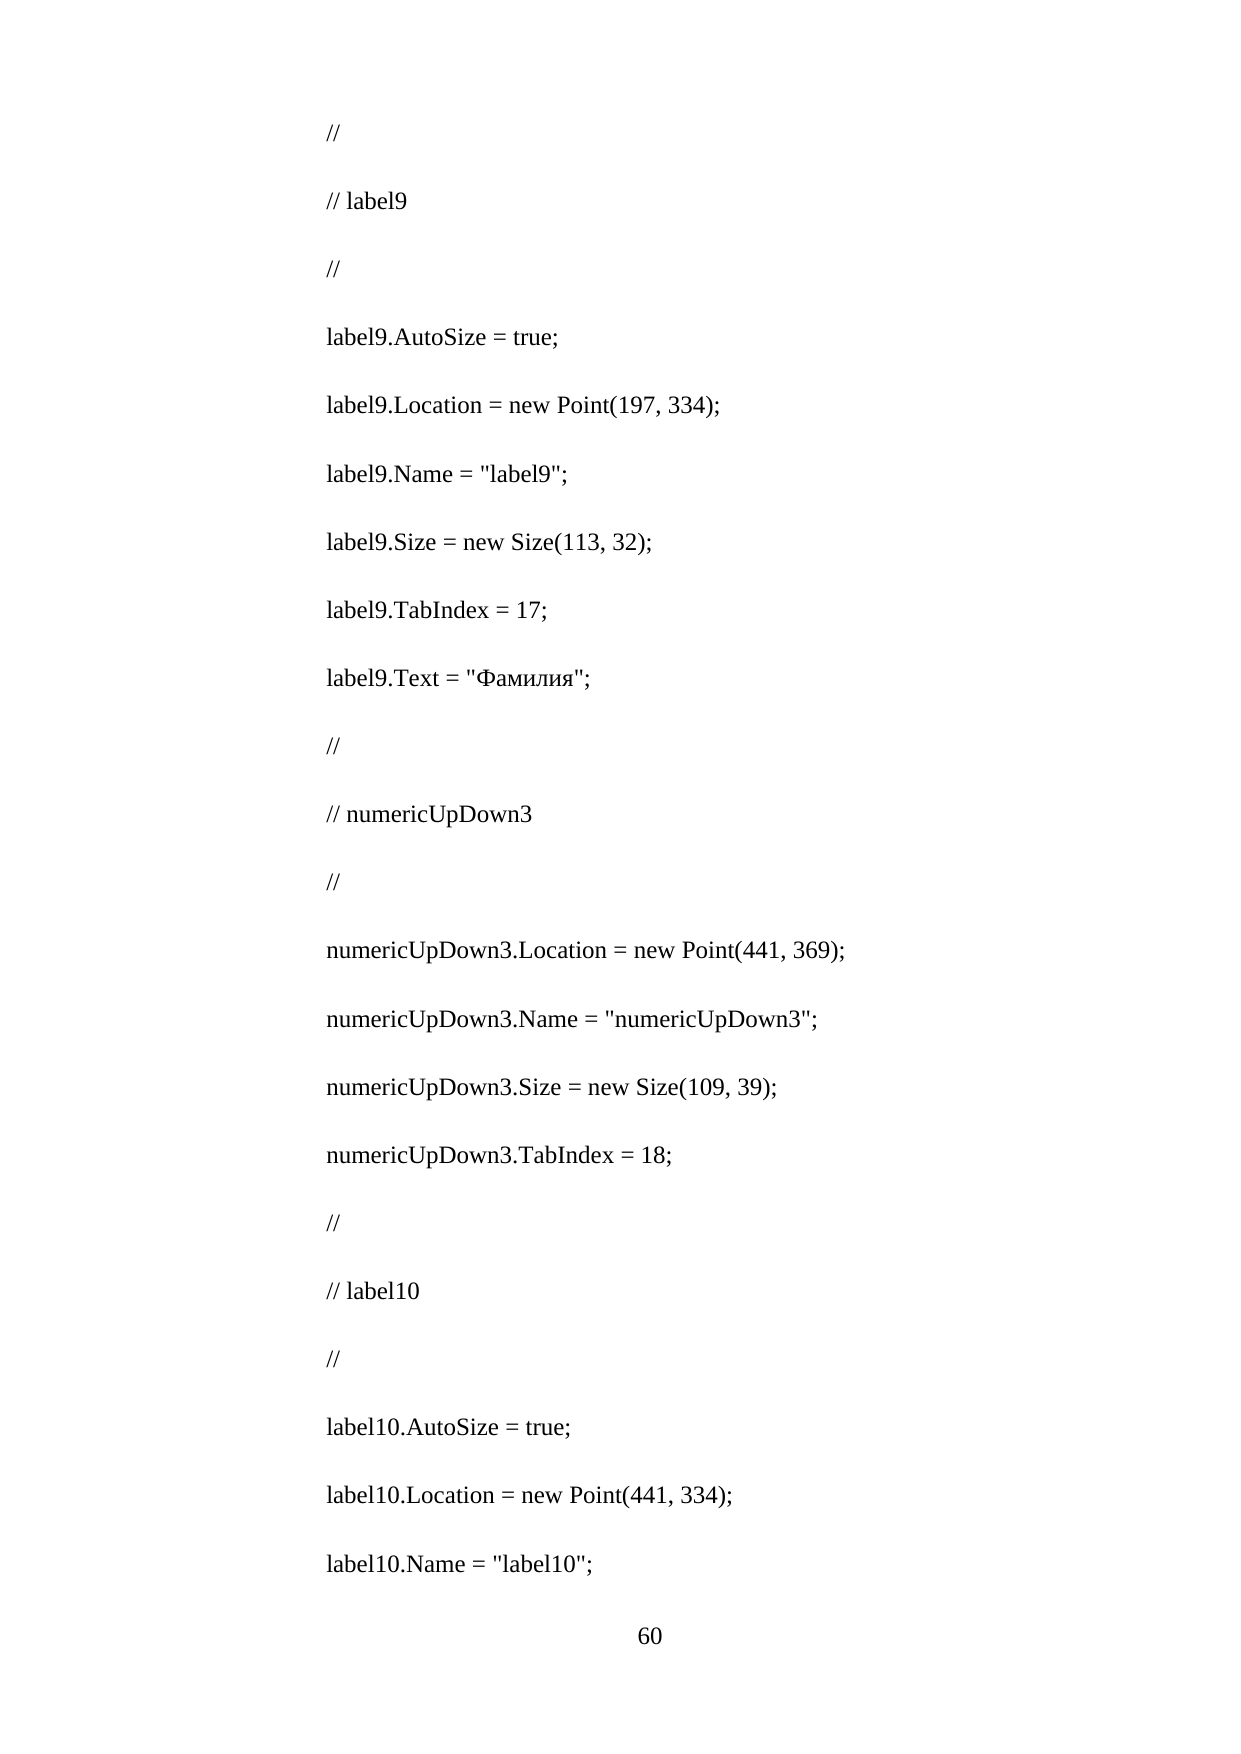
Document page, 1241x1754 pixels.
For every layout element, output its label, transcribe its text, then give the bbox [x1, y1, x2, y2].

text numericUpDown3.TabIndex = 18; [177, 1140, 1122, 1169]
text label10.Name = "label10"; [177, 1549, 1122, 1577]
text // label9 [177, 186, 1122, 215]
text label10.AutoSize = true; [177, 1412, 1122, 1441]
text // numericUpDown3 [177, 799, 1122, 828]
text numericUpDown3.Name = "numericUpDown3"; [177, 1004, 1122, 1032]
text numericUpDown3.Size = new Size(109, 39); [177, 1072, 1122, 1101]
text label10.Location = new Point(441, 334); [177, 1481, 1122, 1509]
text label9.Location = new Point(197, 334); [177, 391, 1122, 419]
text // [177, 731, 1122, 760]
text label9.Size = new Size(113, 32); [177, 527, 1122, 556]
text // [177, 867, 1122, 896]
text // [177, 118, 1122, 147]
text // label10 [177, 1276, 1122, 1305]
text // [177, 1208, 1122, 1237]
text label9.TabIndex = 17; [177, 595, 1122, 624]
text label9.AutoSize = true; [177, 322, 1122, 351]
text label9.Text = "Фамилия"; [177, 663, 1122, 692]
text label9.Name = "label9"; [177, 459, 1122, 487]
text numericUpDown3.Location = new Point(441, 369); [177, 936, 1122, 964]
text // [177, 254, 1122, 283]
text // [177, 1344, 1122, 1373]
